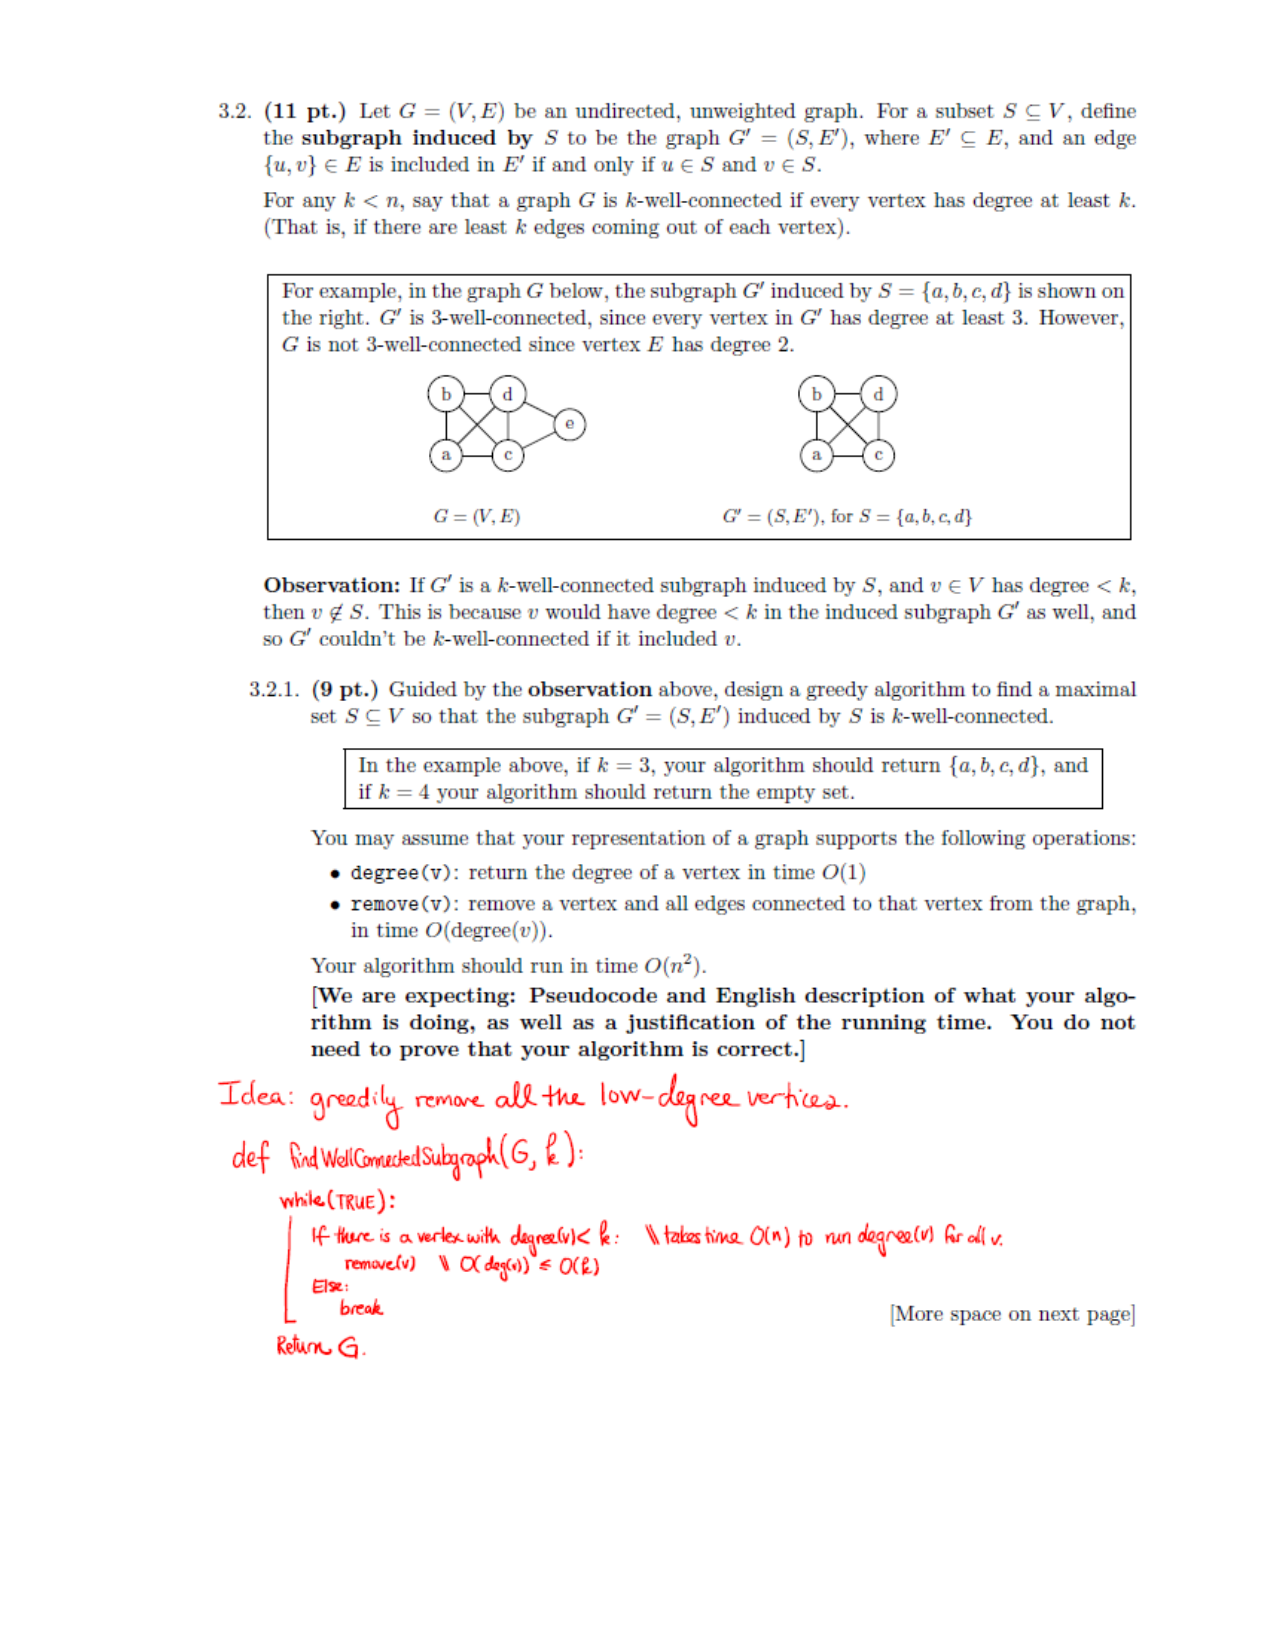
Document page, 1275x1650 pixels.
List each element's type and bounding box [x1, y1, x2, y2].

picture [187, 84, 1163, 1373]
